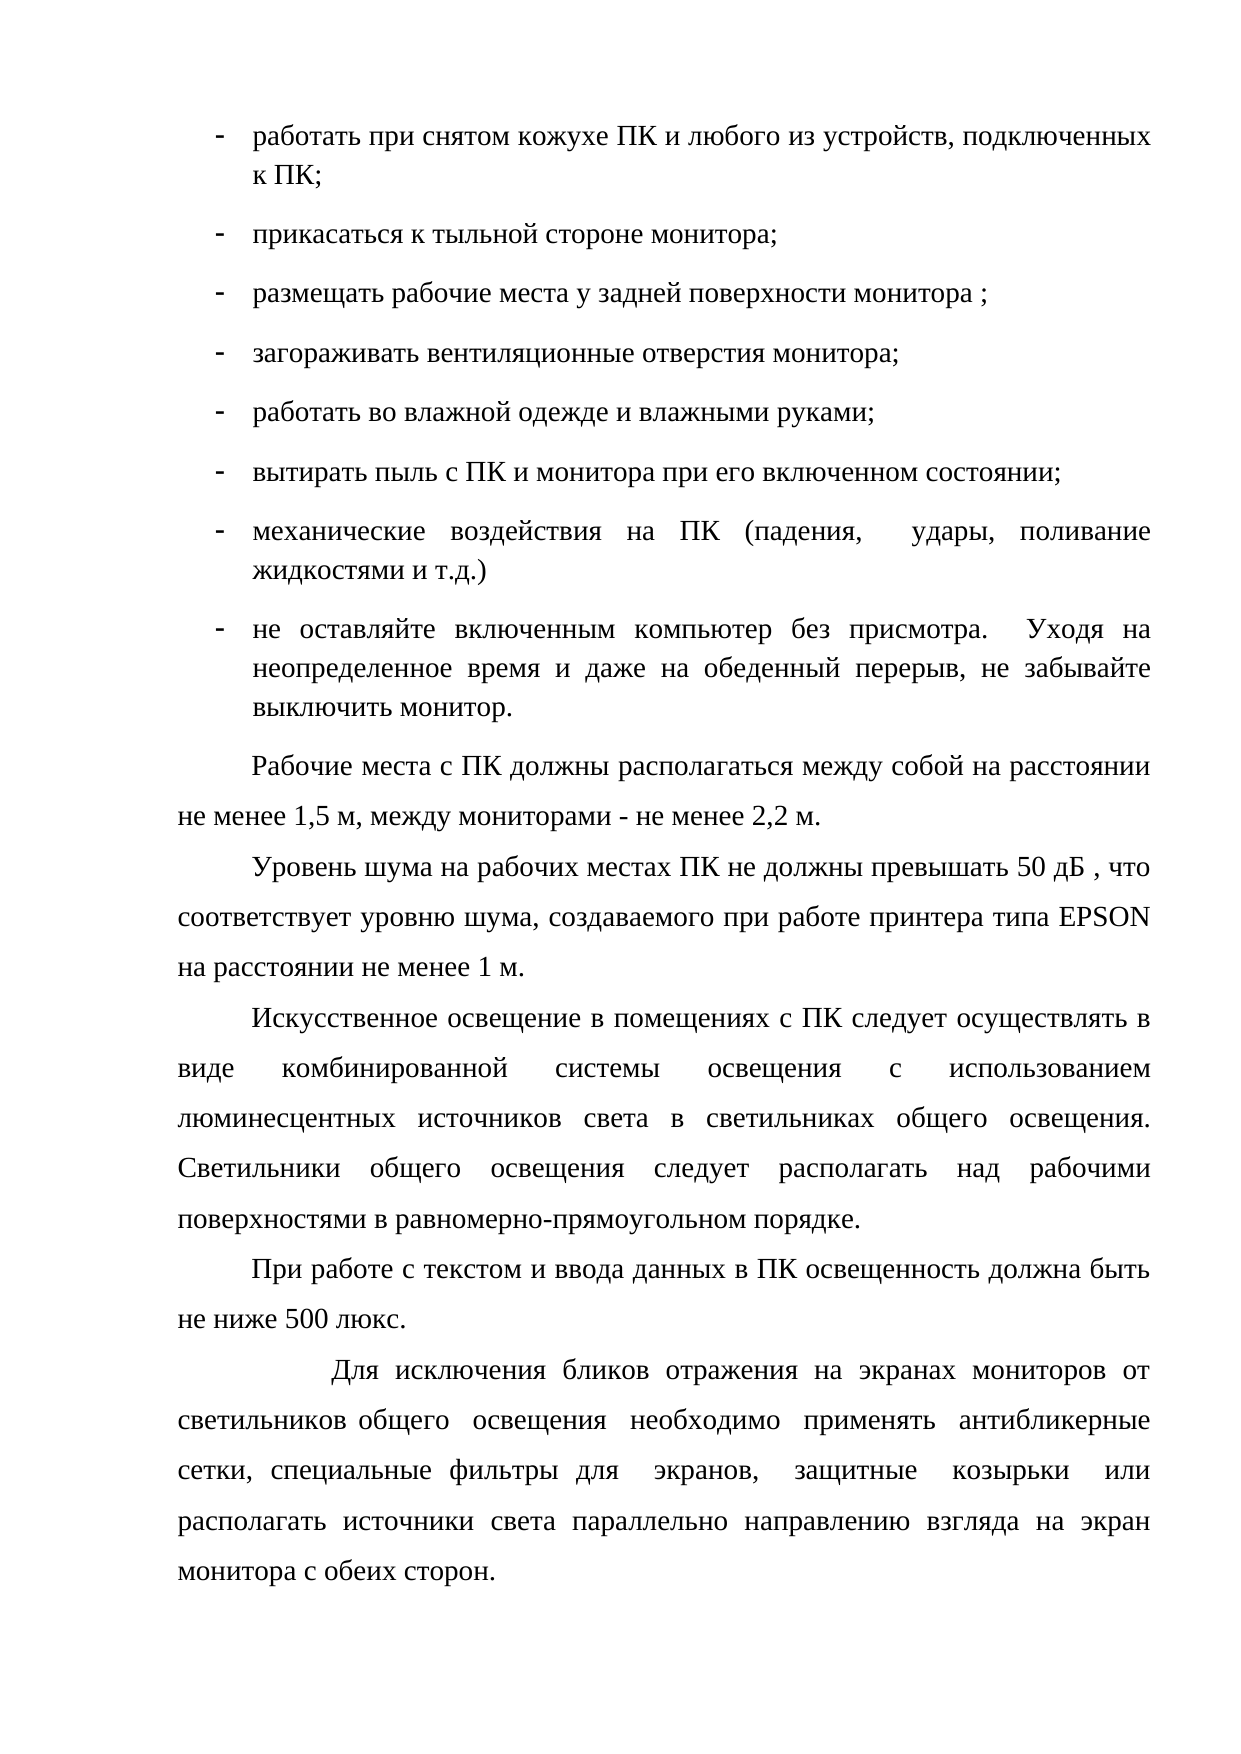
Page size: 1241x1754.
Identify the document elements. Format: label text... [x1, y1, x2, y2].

list не оставляйте включенным компьютер без присмотра. Уходя на неопределенное время и даже на обеденный перерыв, не забывайте выключить монитор. [215, 612, 1152, 722]
text При работе с текстом и ввода данных в ПК освещенность должна быть не ниже 500 люкс. [177, 1251, 1152, 1335]
text Для исключения бликов отражения на экранах мониторов от светильников общего освещения необходимо применять антибликерные сетки, специальные фильтры для экранов, защитные козырьки или располагать источники света параллельно направлению взгляда на экран монитора с обеих сторон. [177, 1352, 1152, 1587]
list работать при снятом кожухе ПК и любого из устройств, подключенных к ПК; [215, 118, 1152, 190]
text Рабочие места с ПК должны располагаться между собой на расстоянии не менее 1,5 м, между мониторами - не менее 2,2 м. [177, 748, 1152, 832]
list работать во влажной одежде и влажными руками; [215, 394, 1152, 428]
list загораживать вентиляционные отверстия монитора; [215, 335, 1152, 369]
text Уровень шума на рабочих местах ПК не должны превышать 50 дБ , что соответствует уровню шума, создаваемого при работе принтера типа EPSON на расстоянии не менее 1 м. [177, 849, 1152, 983]
text Искусственное освещение в помещениях с ПК следует осуществлять в виде комбинированной системы освещения с использованием люминесцентных источников света в светильниках общего освещения. Светильники общего освещения следует располагать над рабочими поверхностями в равномерно-прямоугольном порядке. [177, 1000, 1152, 1234]
list вытирать пыль с ПК и монитора при его включенном состоянии; [215, 454, 1152, 488]
list механические воздействия на ПК (падения, удары, поливание жидкостями и т.д.) [215, 513, 1152, 586]
list прикасаться к тыльной стороне монитора; [215, 216, 1152, 250]
list размещать рабочие места у задней поверхности монитора ; [215, 276, 1152, 309]
